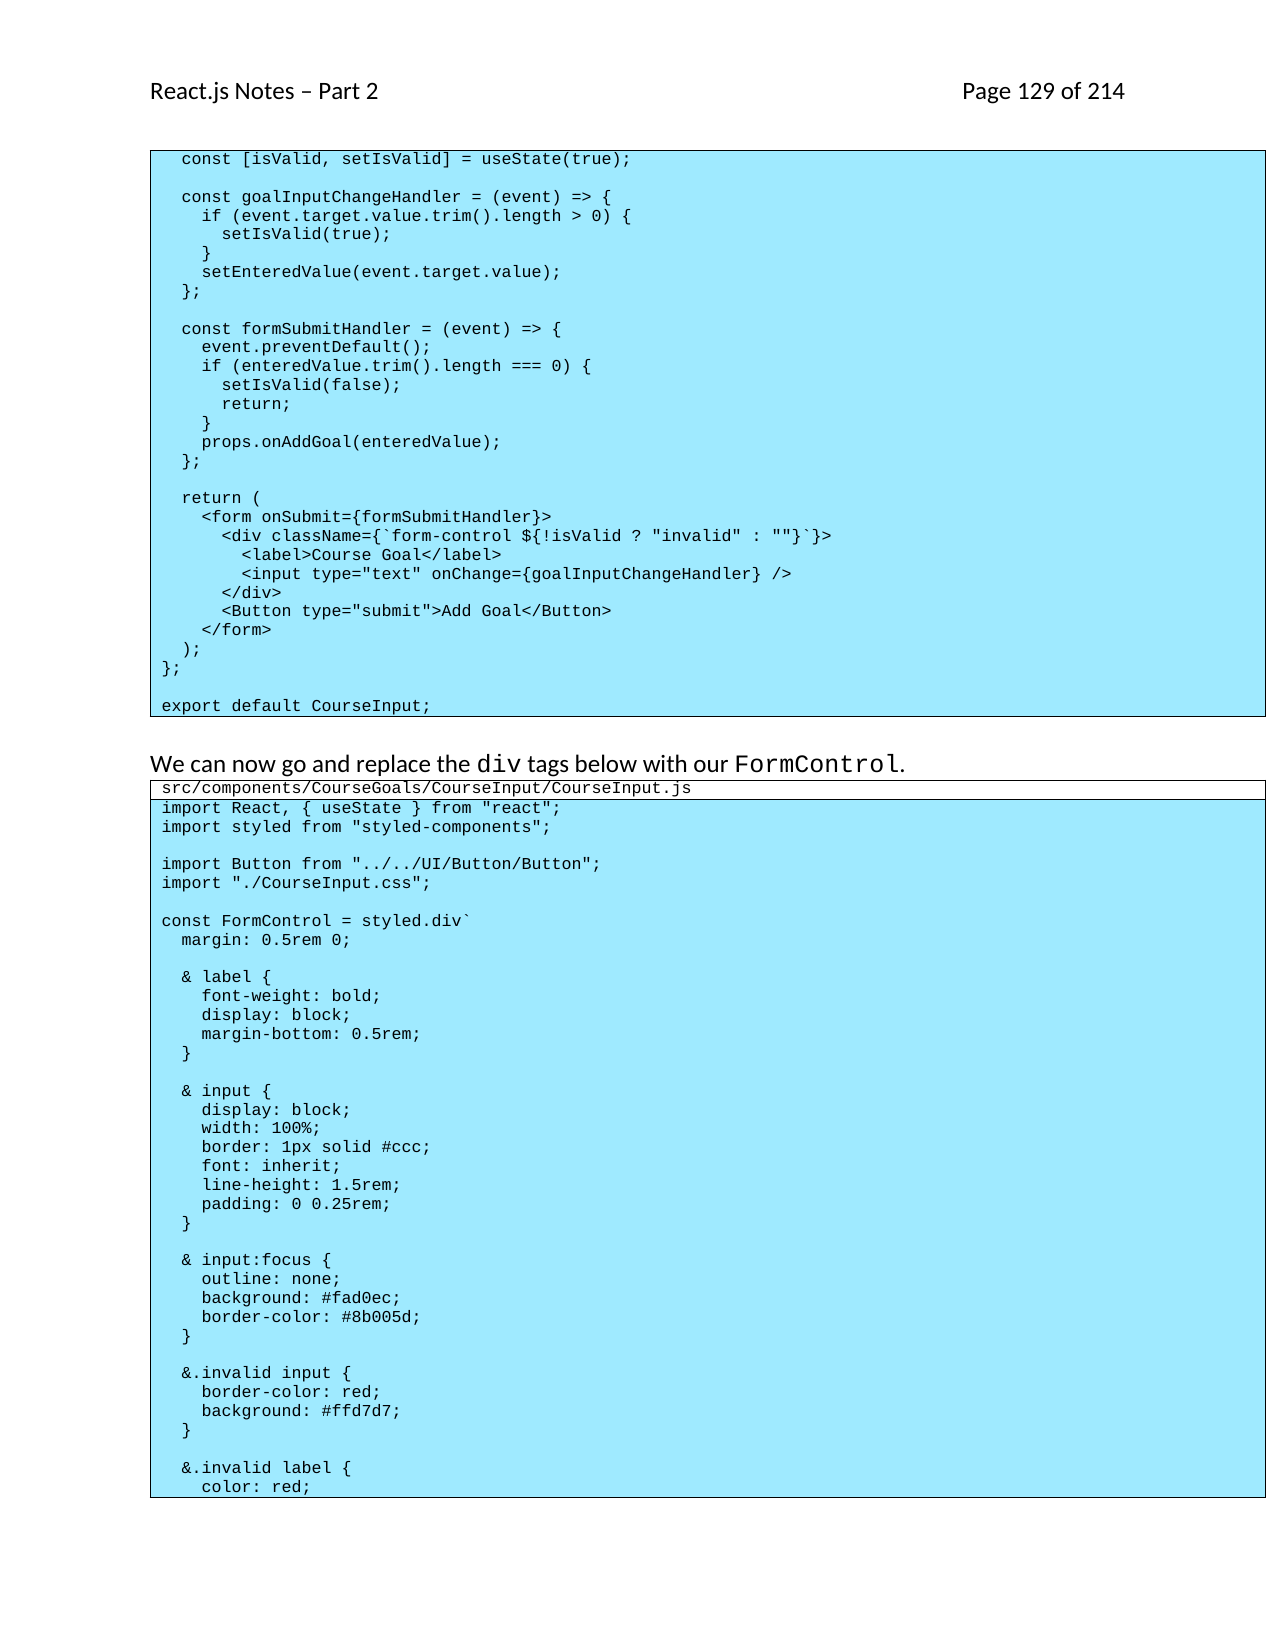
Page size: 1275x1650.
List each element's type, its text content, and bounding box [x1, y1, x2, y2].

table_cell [151, 151, 1265, 716]
table_header src/components/CourseGoals/CourseInput/CourseInput.js [151, 781, 1265, 799]
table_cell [151, 800, 1265, 1497]
text We can now go and replace the div tags below with our FormControl. [150, 748, 1125, 779]
